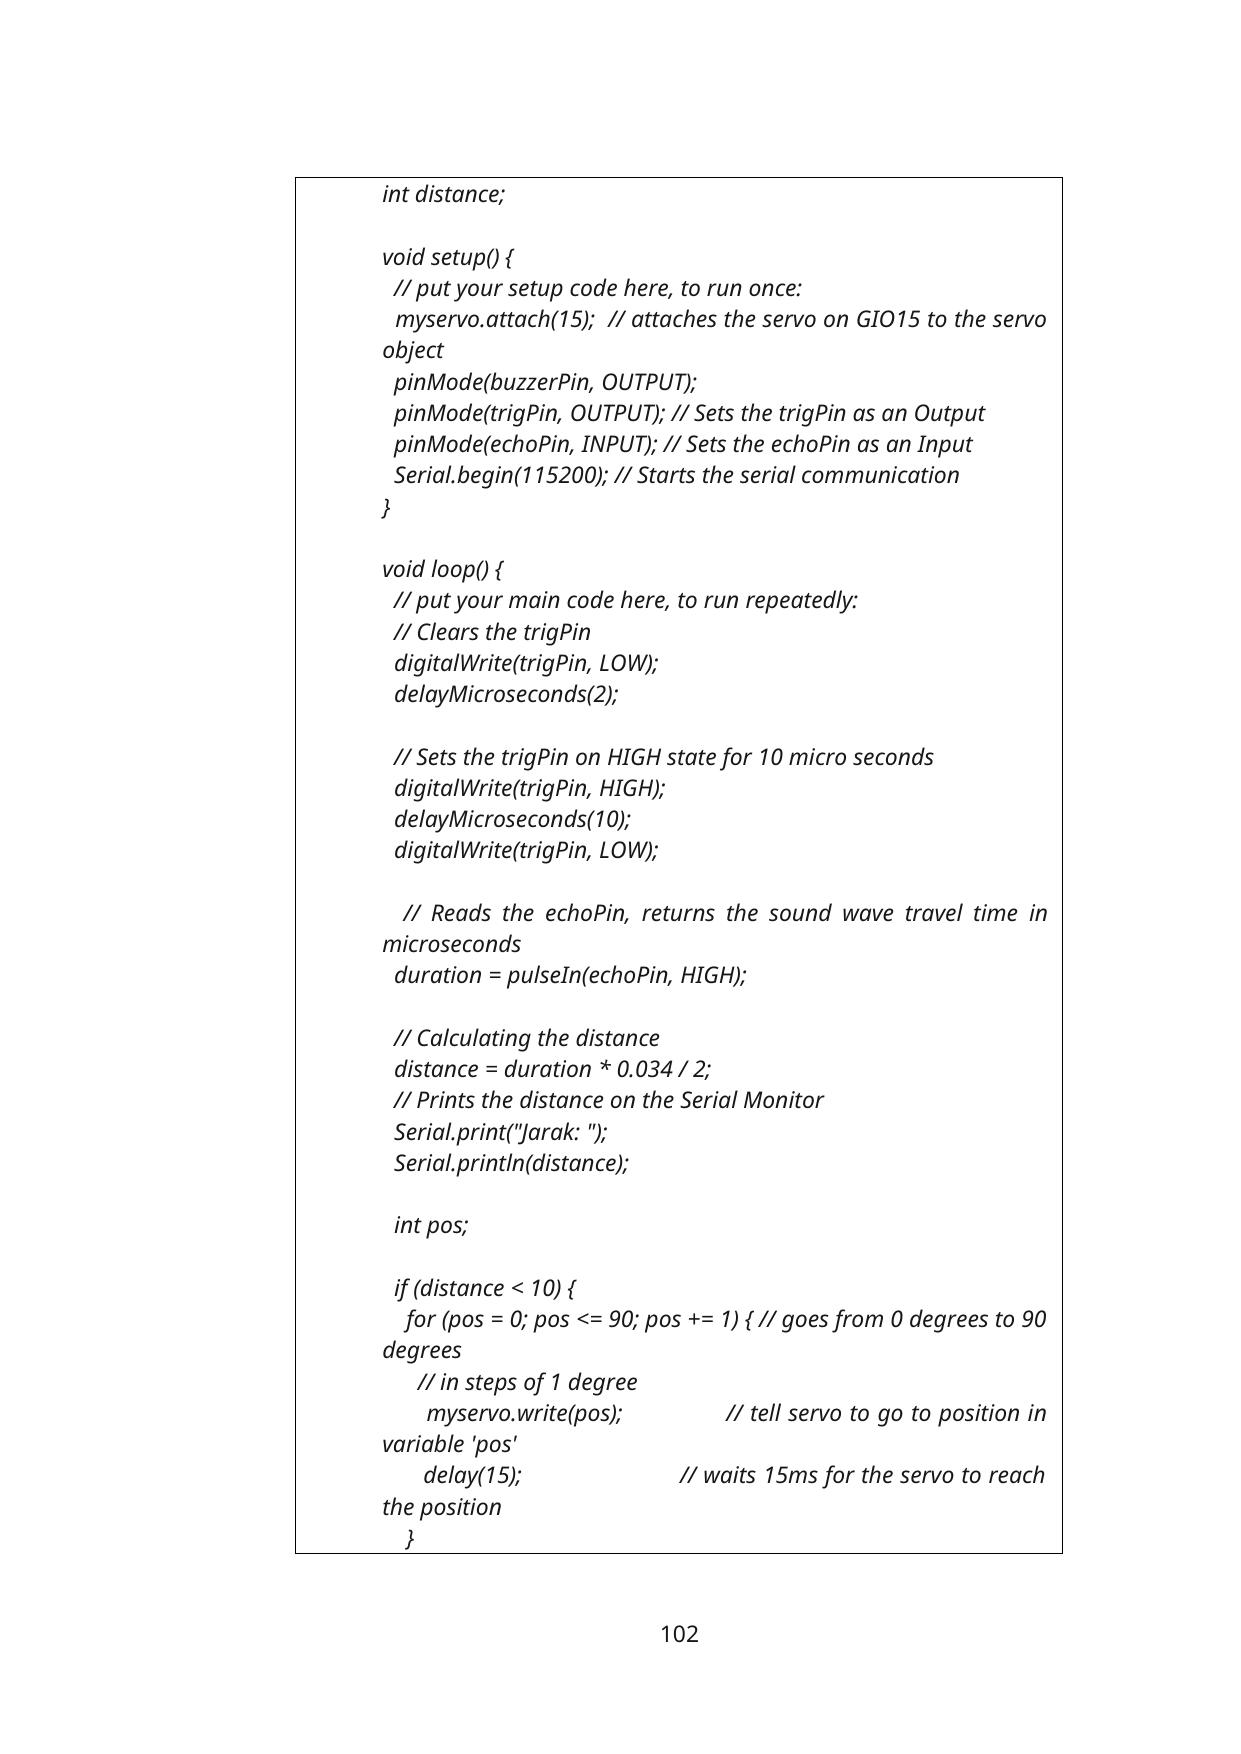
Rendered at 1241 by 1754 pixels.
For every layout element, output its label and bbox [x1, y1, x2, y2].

table_header [296, 178, 1062, 1553]
